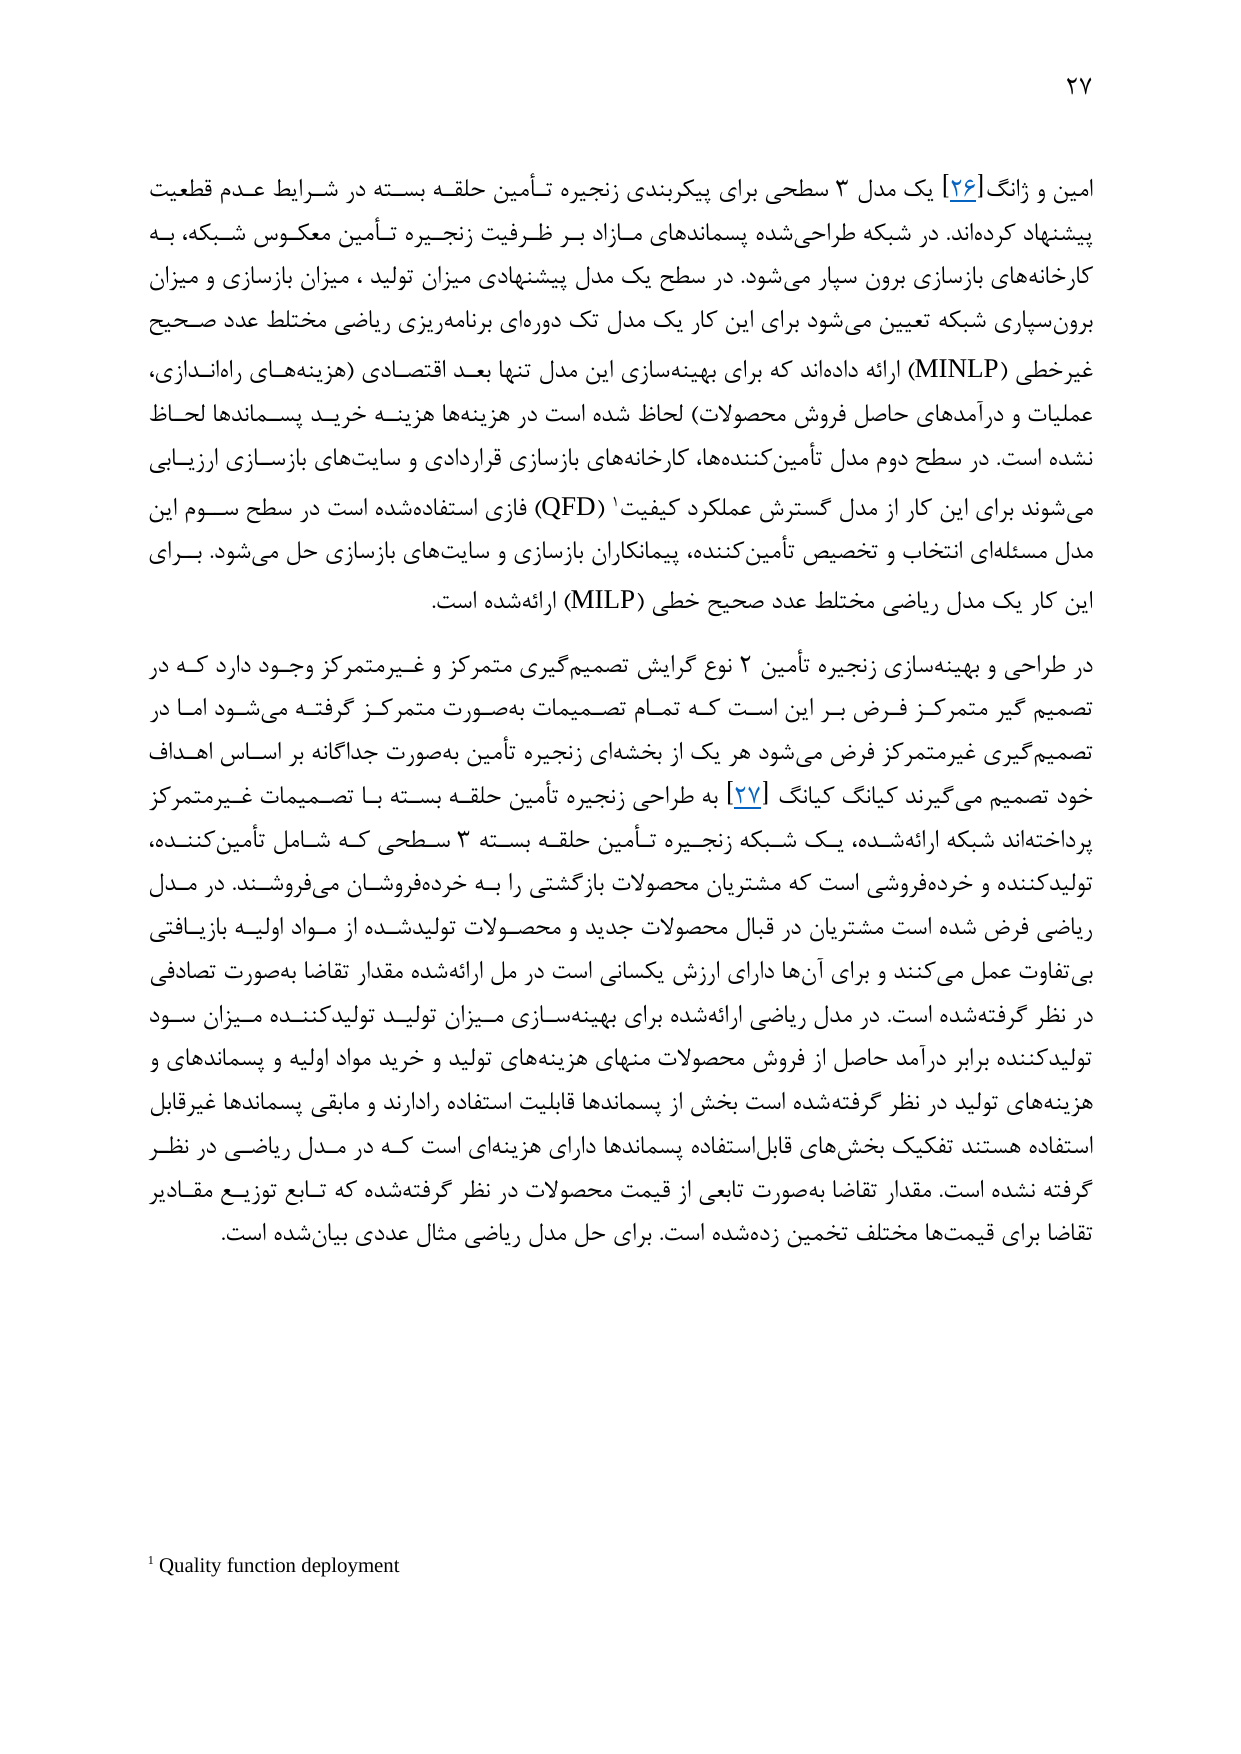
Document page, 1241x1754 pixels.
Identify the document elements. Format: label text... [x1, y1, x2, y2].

text در طراحی و بهینه‌سازی زنجیره تأمین 2 نوع گرایش تصمیم‌گیری متمرکز و غیرمتمرکز وجود دارد که در تصمیم گیر متمرکز فرض بر این است که تمام تصمیمات به‌صورت متمرکز گرفته می‌شود اما در تصمیم‌گیری غیرمتمرکز فرض می‌شود هر یک از بخشه‌ای زنجیره تأمین به‌صورت جداگانه بر اساس اهداف خود تصمیم می‌گیرند کیانگ کیانگ [27] به طراحی زنجیره تأمین حلقه بسته با تصمیمات غیرمتمرکز پرداخته‌اند شبکه ارائه‌شده، یک شبکه زنجیره تأمین حلقه بسته 3 سطحی که شامل تأمین‌کننده، تولیدکننده و خرده‌فروشی است که مشتریان محصولات بازگشتی را به خرده‌فروشان می‌فروشند. در مدل ریاضی فرض شده است مشتریان در قبال محصولات جدید و محصولات تولیدشده از مواد اولیه بازیافتی بی‌تفاوت عمل می‌کنند و برای آن‌ها دارای ارزش یکسانی است در مل ارائه‌شده مقدار تقاضا به‌صورت تصادفی در نظر گرفته‌شده است. در مدل ریاضی ارائه‌شده برای بهینه‌سازی میزان تولید تولیدکننده میزان سود تولیدکننده برابر درآمد حاصل از فروش محصولات منهای هزینه‌های تولید و خرید مواد اولیه و پسماندهای و هزینه‌های تولید در نظر گرفته‌شده است بخش از پسماندها قابلیت استفاده رادارند و مابقی پسماندها غیرقابل استفاده هستند تفکیک بخش‌های قابل‌استفاده پسماندها دارای هزینه‌ای است که در مدل ریاضی در نظر گرفته نشده است. مقدار تقاضا به‌صورت تابعی از قیمت محصولات در نظر گرفته‌شده که تابع توزیع مقادیر تقاضا برای قیمت‌ها مختلف تخمین زده‌شده است. برای حل مدل ریاضی مثال عددی بیان‌شده است. [148, 653, 1093, 1251]
text امین و ژانگ[26] یک مدل 3 سطحی برای پیکربندی زنجیره تأمین حلقه بسته در شرایط عدم قطعیت پیشنهاد کرده‌اند. در شبکه طراحی‌شده پسماندهای مازاد بر ظرفیت زنجیره تأمین معکوس شبکه، به کارخانه‌های بازسازی برون سپار می‌شود. در سطح یک مدل پیشنهادی میزان تولید ، میزان بازسازی و میزان برون‌سپاری شبکه تعیین می‌شود برای این کار یک مدل تک دوره‌ای برنامه‌ریزی ریاضی مختلط عدد صحیح غیرخطی (MINLP) ارائه داده‌اند که برای بهینه‌سازی این مدل تنها بعد اقتصادی (هزینه‌های راه‌اندازی، عملیات و درآمدهای حاصل فروش محصولات) لحاظ شده است در هزینه‌ها هزینه خرید پسماندها لحاظ نشده است. در سطح دوم مدل تأمین‌کننده‌ها، کارخانه‌های بازسازی قراردادی و سایت‌های بازسازی ارزیابی می‌شوند برای این کار از مدل گسترش عملکرد کیفیت (QFD) فازی استفاده‌شده است در سطح سوم این مدل مسئله‌ای انتخاب و تخصیص تأمین‌کننده، پیمانکاران بازسازی و سایت‌های بازسازی حل می‌شود. برای این کار یک مدل ریاضی مختلط عدد صحیح خطی (MILP) ارائه‌شده است. [148, 177, 1093, 618]
